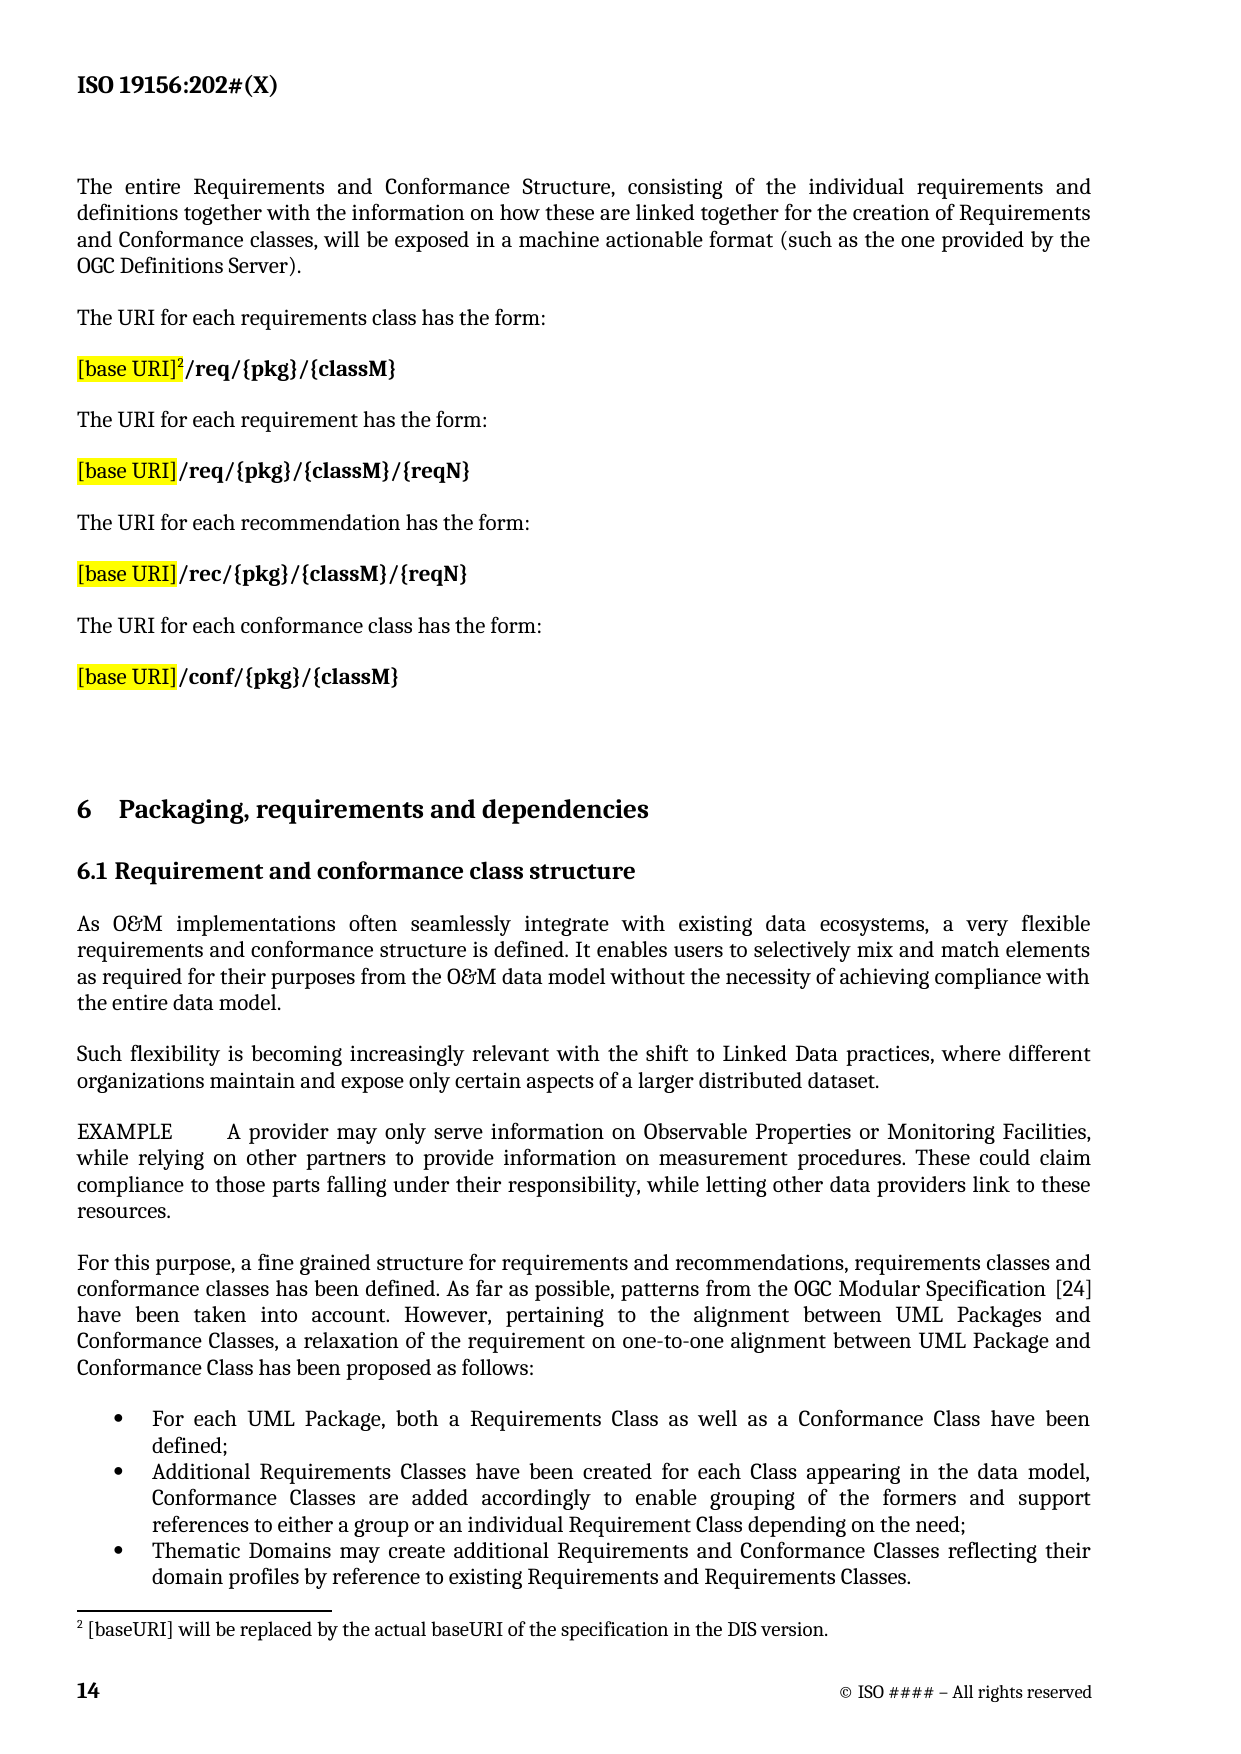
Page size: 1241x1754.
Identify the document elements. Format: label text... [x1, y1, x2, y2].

text Such flexibility is becoming increasingly relevant with the shift to Linked Data practices, where different organizations maintain and expose only certain aspects of a larger distributed dataset. [77, 1041, 1092, 1094]
text The entire Requirements and Conformance Structure, consisting of the individual requirements and definitions together with the information on how these are linked together for the creation of Requirements and Conformance classes, will be exposed in a machine actionable format (such as the one provided by the OGC Definitions Server). [77, 174, 1092, 279]
text [base URI]/req/{pkg}/{classM} [183, 356, 1092, 382]
text For this purpose, a fine grained structure for requirements and recommendations, requirements classes and conformance classes has been defined. As far as possible, patterns from the OGC Modular Specification [24] have been taken into account. However, pertaining to the alignment between UML Packages and Conformance Classes, a relaxation of the requirement on one-to-one alignment between UML Package and Conformance Class has been proposed as follows: [77, 1249, 1092, 1381]
list Additional Requirements Classes have been created for each Class appearing in the data model, Conformance Classes are added accordingly to enable grouping of the formers and support references to either a group or an individual Requirement Class depending on the need; [114, 1459, 1092, 1538]
text The URI for each requirements class has the form: [77, 304, 1092, 331]
subtitle Requirement and conformance class structure [77, 857, 1092, 886]
text [base URI]/rec/{pkg}/{classM}/{reqN} [177, 561, 1092, 587]
subtitle Packaging, requirements and dependencies [77, 794, 1092, 826]
text EXAMPLE A provider may only serve information on Observable Properties or Monitoring Facilities, while relying on other partners to provide information on measurement procedures. These could claim compliance to those parts falling under their responsibility, while letting other data providers link to these resources. [77, 1119, 1092, 1224]
text As O&M implementations often seamlessly integrate with existing data ecosystems, a very flexible requirements and conformance structure is defined. It enables users to selectively mix and match elements as required for their purposes from the O&M data model without the necessity of achieving compliance with the entire data model. [77, 911, 1092, 1016]
text The URI for each recommendation has the form: [77, 510, 1092, 536]
text The URI for each conformance class has the form: [77, 612, 1092, 639]
list For each UML Package, both a Requirements Class as well as a Conformance Class have been defined; [114, 1406, 1092, 1459]
text [base URI]/conf/{pkg}/{classM} [177, 664, 1092, 690]
text [base URI]/req/{pkg}/{classM}/{reqN} [177, 458, 1092, 485]
text The URI for each requirement has the form: [77, 407, 1092, 433]
list Thematic Domains may create additional Requirements and Conformance Classes reflecting their domain profiles by reference to existing Requirements and Requirements Classes. [114, 1538, 1092, 1591]
